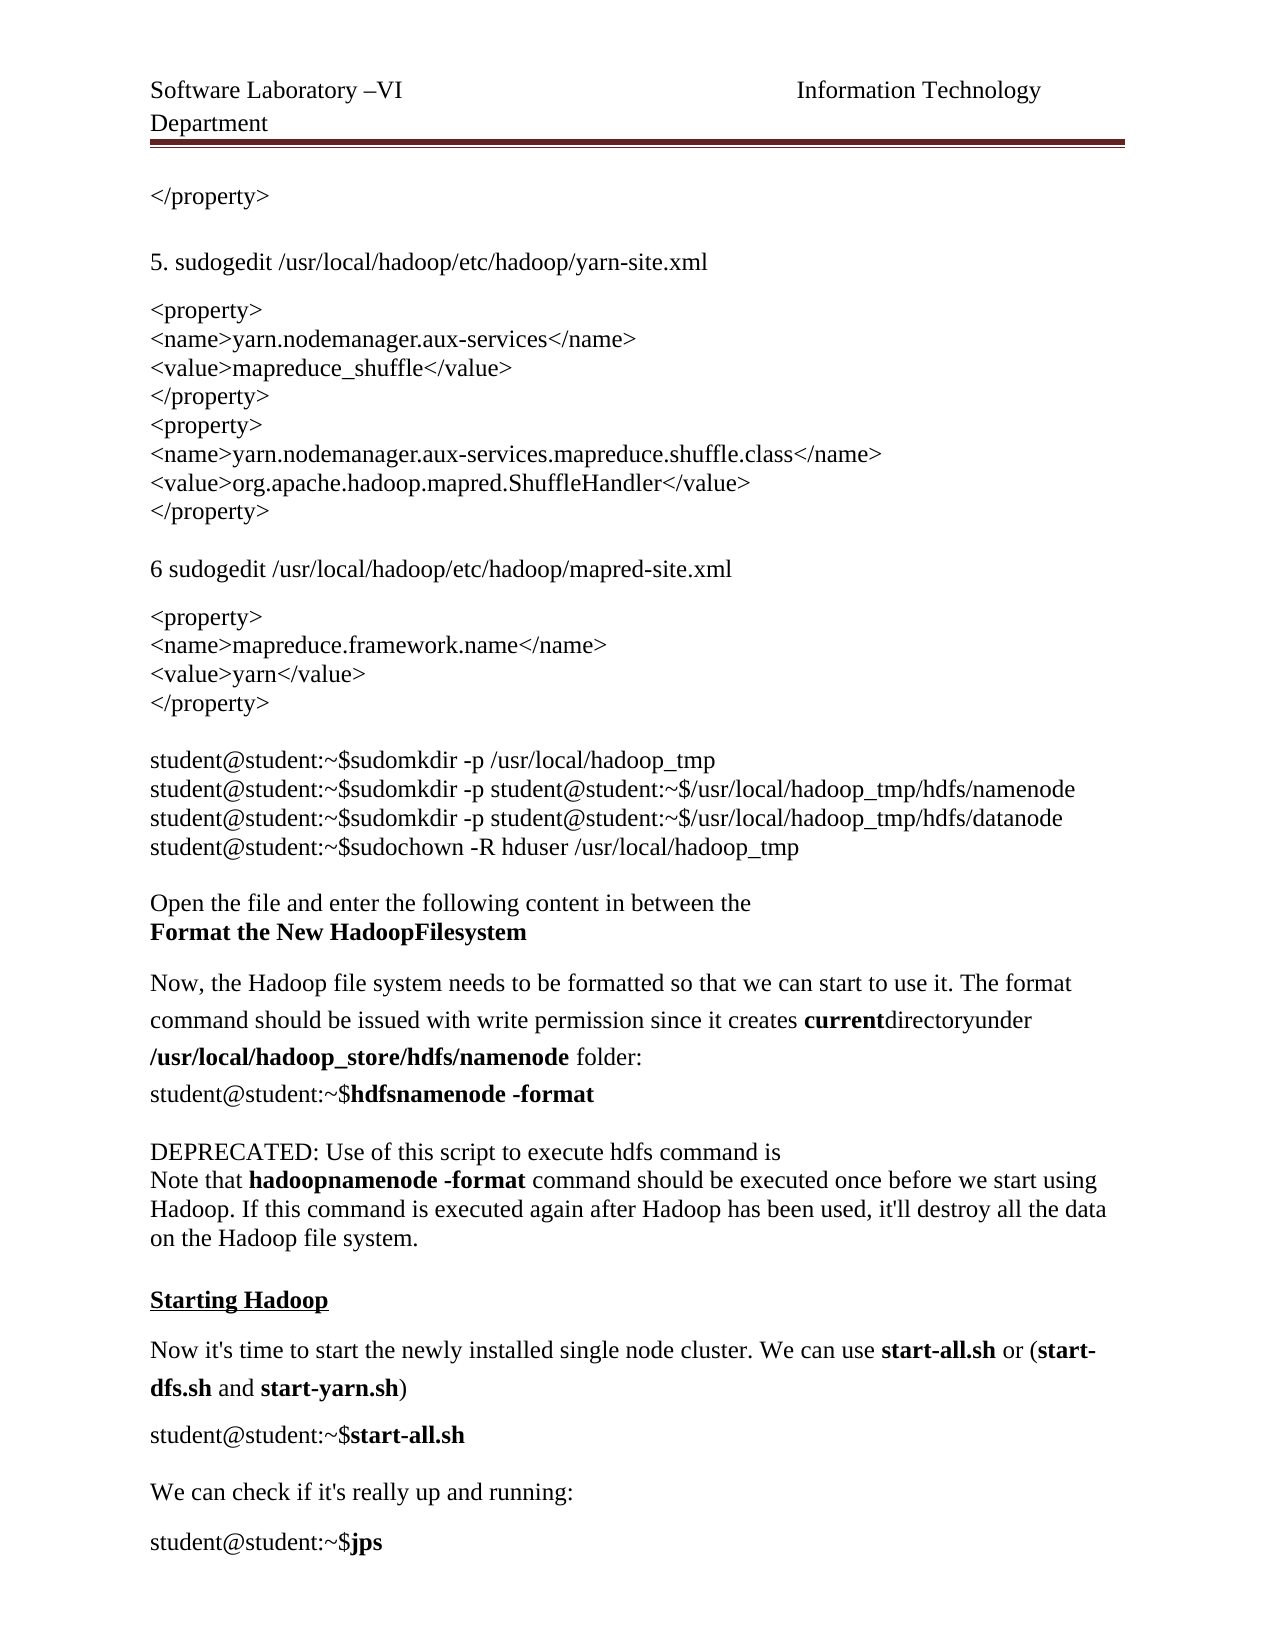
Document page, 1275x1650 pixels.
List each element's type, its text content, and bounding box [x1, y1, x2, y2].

text We can check if it's really up and running: [150, 1477, 1125, 1506]
text Format the New HadoopFilesystem [150, 917, 1125, 946]
text <value>org.apache.hadoop.mapred.ShuffleHandler</value> [150, 468, 1125, 496]
text 6 sudogedit /usr/local/hadoop/etc/hadoop/mapred-site.xml [150, 554, 1125, 583]
text <value>mapreduce_shuffle</value> [150, 353, 1125, 381]
text student@student:~$hdfsnamenode -format [150, 1079, 1125, 1108]
text Open the file and enter the following content in between the [150, 888, 1125, 917]
text student@student:~$jps [150, 1527, 450, 1556]
text student@student:~$start-all.sh [150, 1420, 1125, 1449]
text </property> [150, 381, 1125, 410]
text </property> [150, 181, 1125, 210]
text <name>mapreduce.framework.name</name> [150, 631, 1125, 659]
text </property> [150, 688, 1125, 717]
text Now it's time to start the newly installed single node cluster. We can use start-all.sh or (start-dfs.sh and start-yarn.sh) [150, 1335, 1125, 1402]
text <name>yarn.nodemanager.aux-services</name> [150, 324, 1125, 353]
text </property> [150, 496, 1125, 525]
text 5. sudogedit /usr/local/hadoop/etc/hadoop/yarn-site.xml [150, 247, 1125, 276]
text <value>yarn</value> [150, 659, 1125, 688]
text student@student:~$sudomkdir -p /usr/local/hadoop_tmp [150, 746, 1125, 774]
text Starting Hadoop [150, 1285, 1125, 1313]
text student@student:~$sudomkdir -p student@student:~$/usr/local/hadoop_tmp/hdfs/datanode [150, 803, 1125, 832]
text student@student:~$sudochown -R hduser /usr/local/hadoop_tmp [150, 832, 1125, 861]
text DEPRECATED: Use of this script to execute hdfs command is [150, 1137, 985, 1165]
text Note that hadoopnamenode -format command should be executed once before we start using Hadoop. If this command is executed again after Hadoop has been used, it'll destroy all the data on the Hadoop file system. [150, 1165, 1108, 1252]
text <property> [150, 602, 1125, 631]
text Now, the Hadoop file system needs to be formatted so that we can start to use it. The format command should be issued with write permission since it creates currentdirectoryunder /usr/local/hadoop_store/hdfs/namenode folder: [150, 968, 1125, 1071]
text <property> [150, 410, 1125, 439]
text student@student:~$sudomkdir -p student@student:~$/usr/local/hadoop_tmp/hdfs/namenode [150, 774, 1125, 803]
text <name>yarn.nodemanager.aux-services.mapreduce.shuffle.class</name> [150, 439, 1125, 468]
text <property> [150, 295, 1125, 324]
